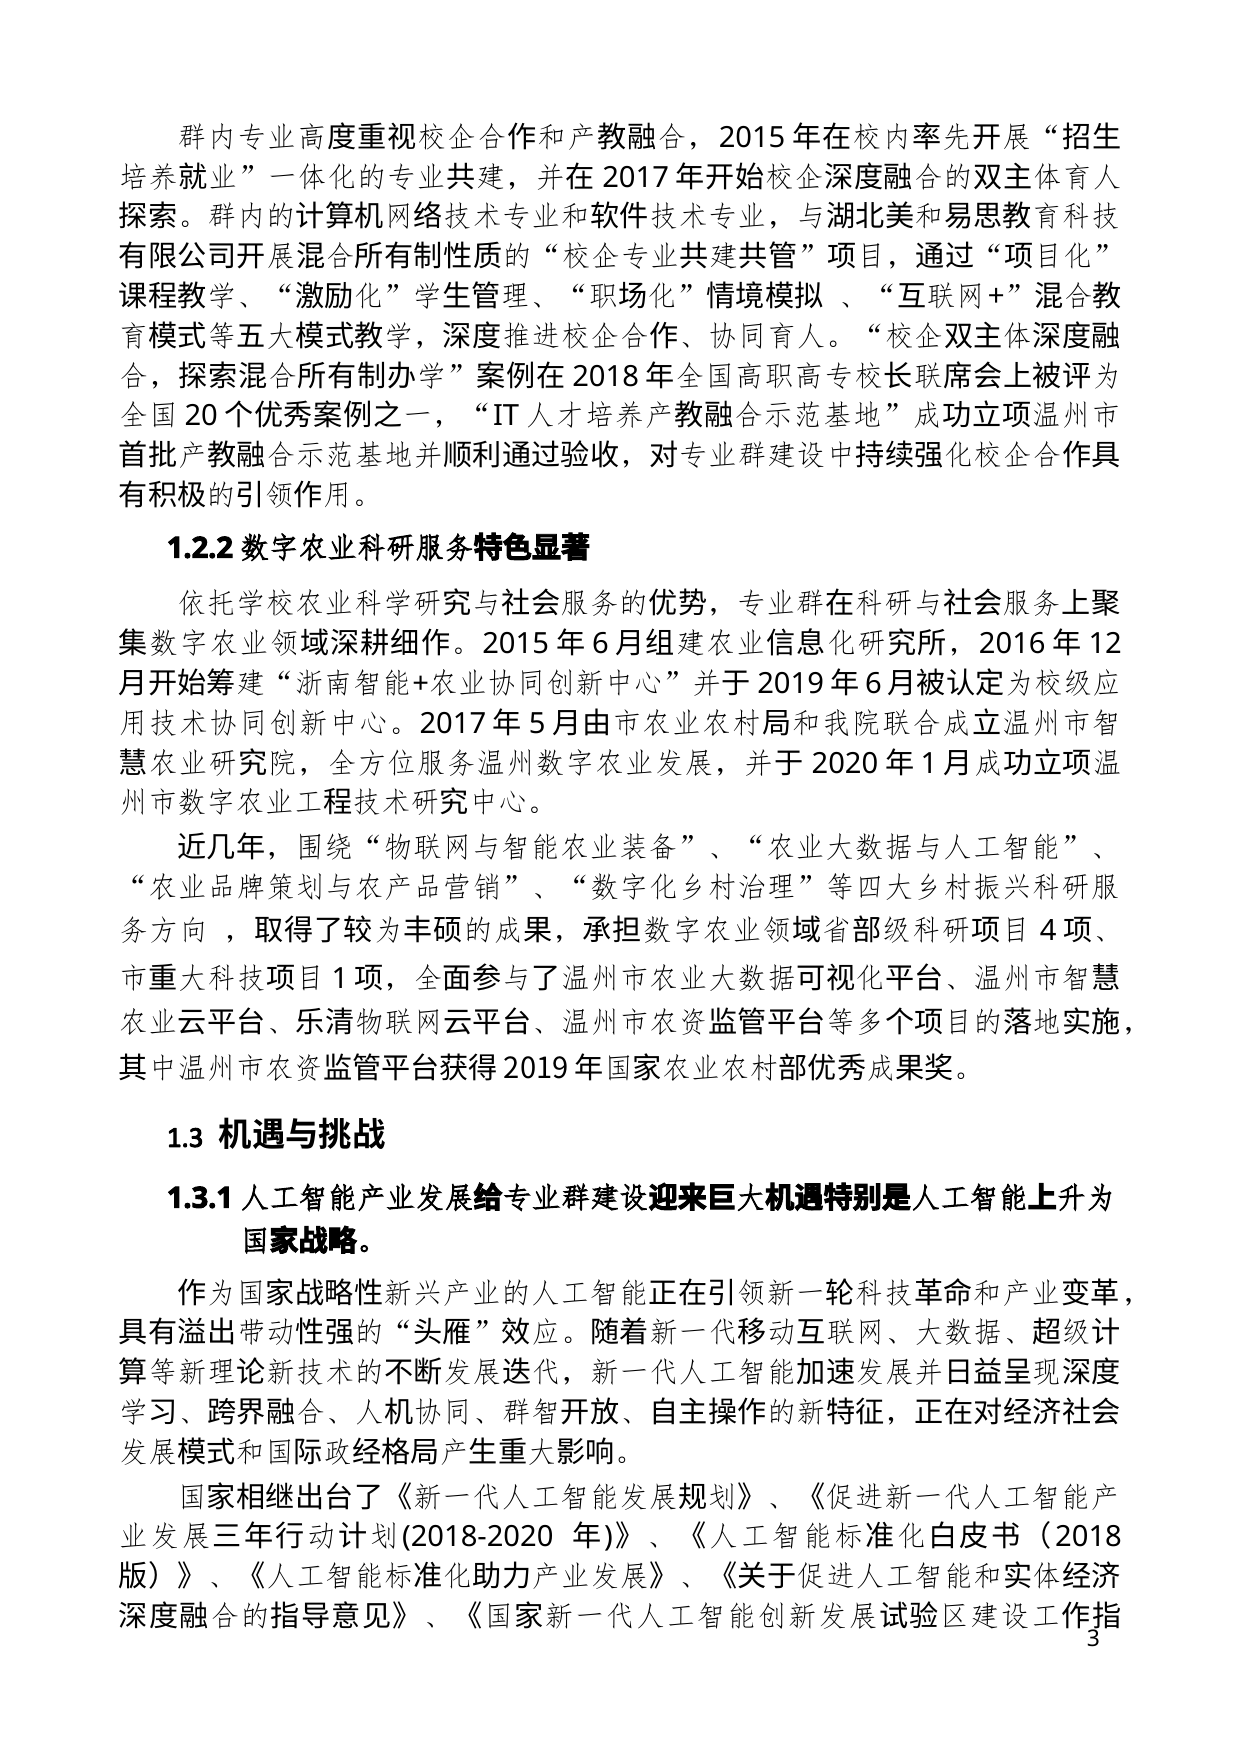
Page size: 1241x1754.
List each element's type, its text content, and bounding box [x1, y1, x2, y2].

text 作为国家战略性新兴产业的人工智能正在引领新一轮科技革命和产业变革，具有溢出带动性强的“头雁”效应。随着新一代移动互联网、大数据、超级计算等新理论新技术的不断发展迭代，新一代人工智能加速发展并日益呈现深度学习、跨界融合、人机协同、群智开放、自主操作的新特征，正在对经济社会发展模式和国际政经格局产生重大影响。 [119, 1274, 1122, 1466]
text 近几年，围绕“物联网与智能农业装备”、“农业大数据与人工智能”、“农业品牌策划与农产品营销”、“数字化乡村治理”等四大乡村振兴科研服务方向 ，取得了较为丰硕的成果，承担数字农业领域省部级科研项目4项、市重大科技项目1项，全面参与了温州市农业大数据可视化平台、温州市智慧农业云平台、乐清物联网云平台、温州市农资监管平台等多个项目的落地实施，其中温州市农资监管平台获得2019年国家农业农村部优秀成果奖。 [119, 828, 1122, 1087]
text 群内专业高度重视校企合作和产教融合，2015年在校内率先开展“招生培养就业”一体化的专业共建，并在2017年开始校企深度融合的双主体育人探索。群内的计算机网络技术专业和软件技术专业，与湖北美和易思教育科技有限公司开展混合所有制性质的“校企专业共建共管”项目，通过“项目化”课程教学、“激励化”学生管理、“职场化”情境模拟 、“互联网+”混合教育模式等五大模式教学，深度推进校企合作、协同育人。“校企双主体深度融合，探索混合所有制办学”案例在2018年全国高职高专校长联席会上被评为全国20个优秀案例之一，“IT人才培养产教融合示范基地”成功立项温州市首批产教融合示范基地并顺利通过验收，对专业群建设中持续强化校企合作具有积极的引领作用。 [119, 118, 1122, 509]
text 依托学校农业科学研究与社会服务的优势，专业群在科研与社会服务上聚集数字农业领域深耕细作。2015年6月组建农业信息化研究所，2016年12月开始筹建“浙南智能+农业协同创新中心”并于2019年6月被认定为校级应用技术协同创新中心。2017年5月由市农业农村局和我院联合成立温州市智慧农业研究院，全方位服务温州数字农业发展，并于2020年1月成功立项温州市数字农业工程技术研究中心。 [119, 585, 1122, 817]
subtitle 机遇与挑战 [167, 1108, 1122, 1156]
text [119, 1478, 1122, 1630]
subtitle 数字农业科研服务特色显著 [167, 528, 1122, 565]
subtitle 人工智能产业发展给专业群建设迎来巨大机遇特别是人工智能上升为国家战略。 [167, 1178, 1122, 1255]
